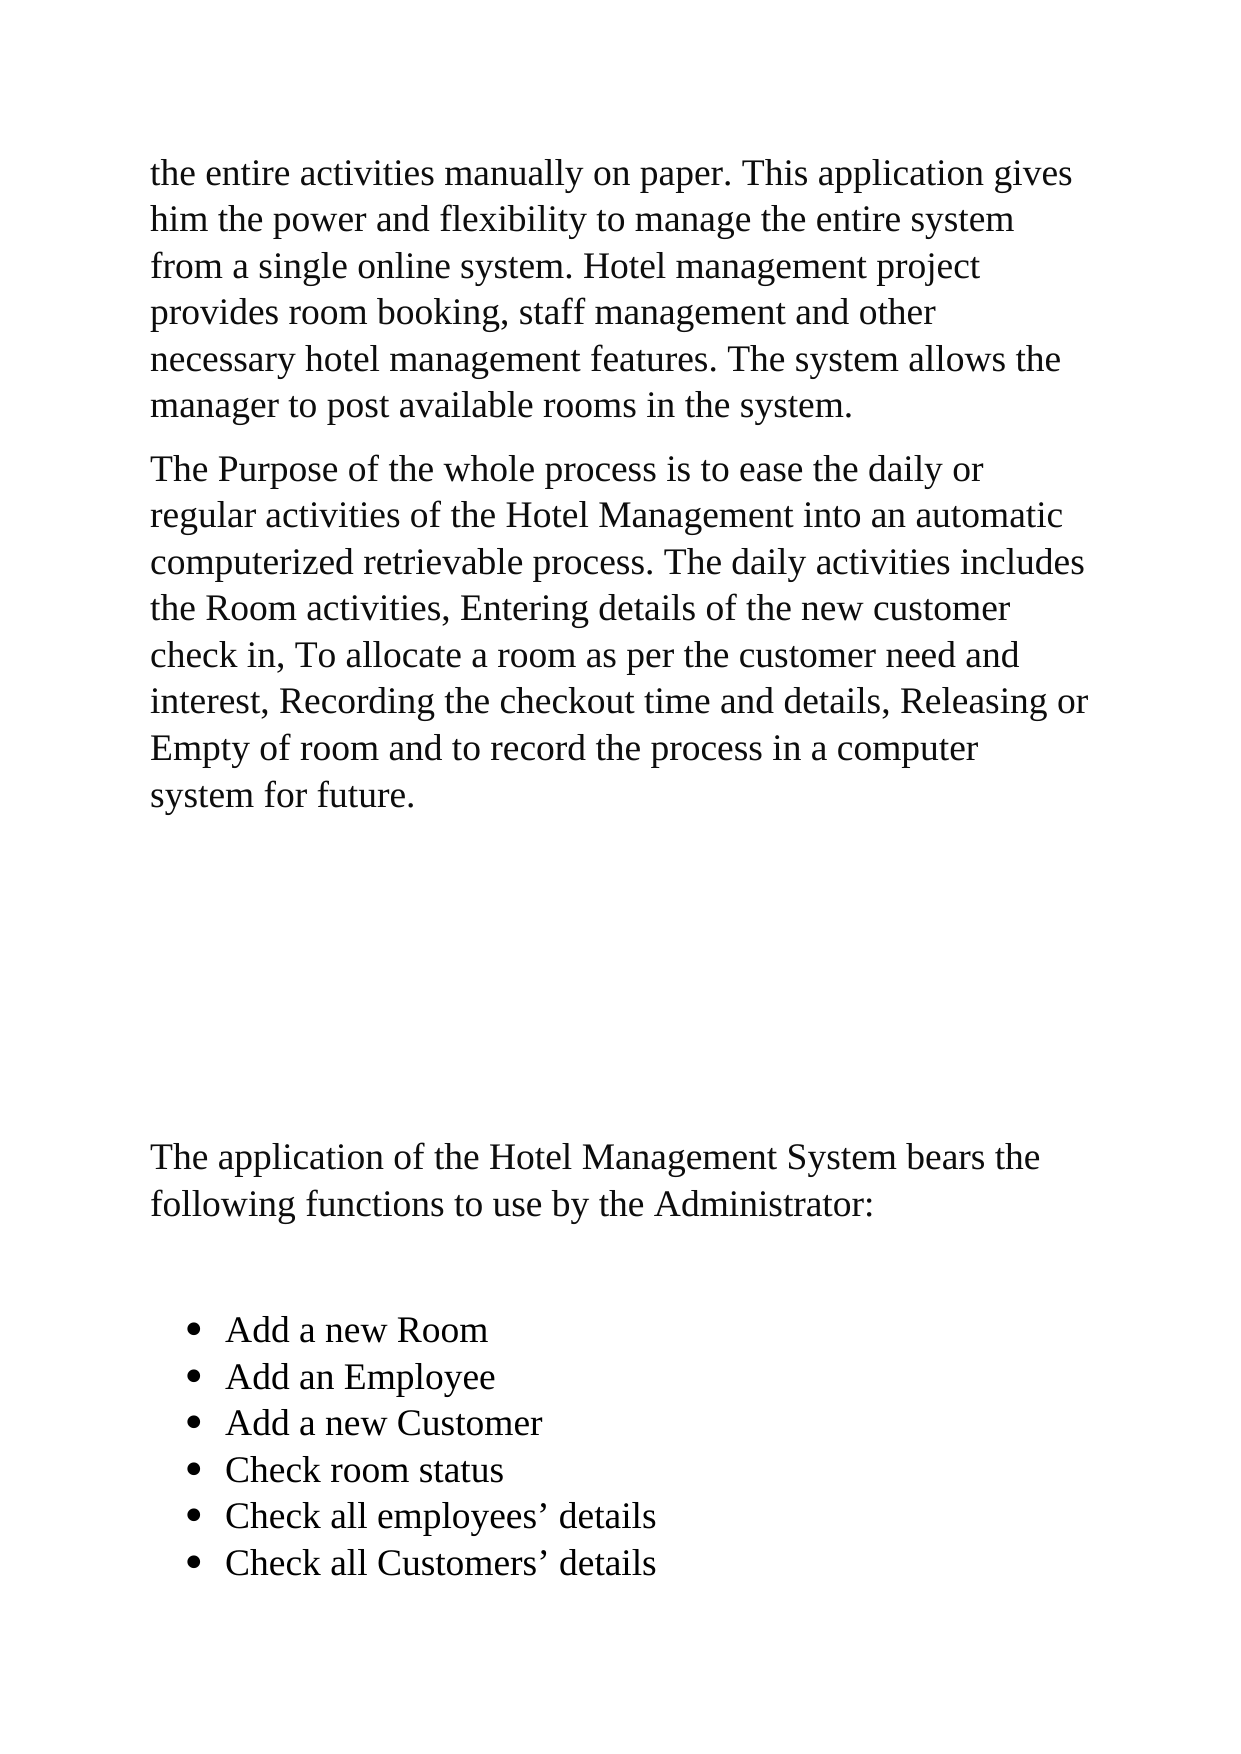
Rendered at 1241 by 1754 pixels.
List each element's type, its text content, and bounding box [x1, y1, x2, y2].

list Add an Employee [187, 1354, 1090, 1397]
list Check all Customers’ details [187, 1541, 1090, 1584]
list Check room status [187, 1447, 1090, 1491]
list Add a new Customer [187, 1401, 1090, 1444]
list Check all employees’ details [187, 1494, 1090, 1537]
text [150, 150, 1090, 426]
list Add a new Room [187, 1308, 1090, 1351]
text The Purpose of the whole process is to ease the daily or regular activities of the Hotel Management into an automatic computerized retrievable process. The daily activities includes the Room activities, Entering details of the new customer check in, To allocate a room as per the customer need and interest, Recording the checkout time and details, Releasing or Empty of room and to record the process in a computer system for future. [150, 446, 1090, 815]
text The application of the Hotel Management System bears the following functions to use by the Administrator: [150, 1135, 1090, 1224]
